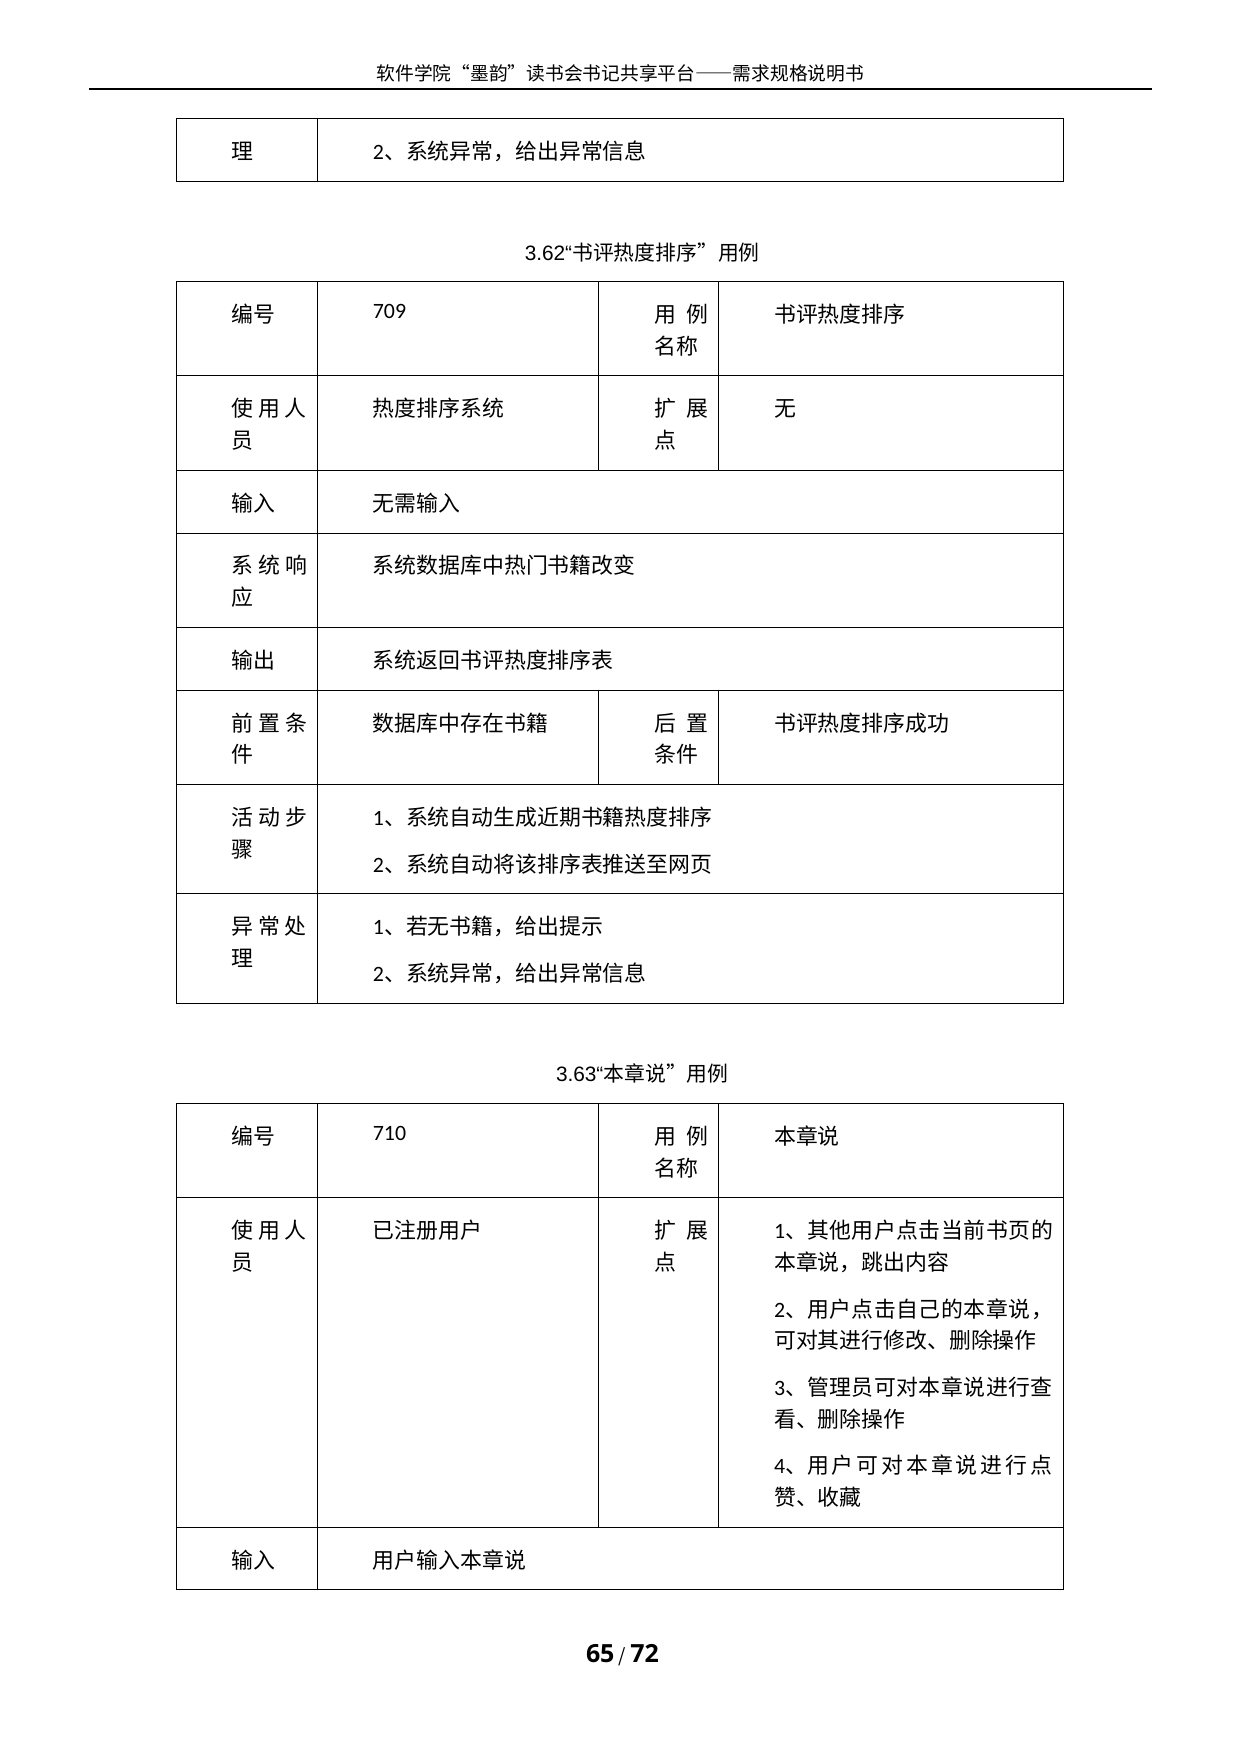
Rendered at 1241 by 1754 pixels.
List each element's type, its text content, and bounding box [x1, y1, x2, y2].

table_cell 用户输入本章说 [318, 1528, 1063, 1589]
table_header 编号 [177, 1104, 317, 1197]
table_cell 无需输入 [318, 471, 1063, 532]
table_cell 后置条件 [599, 691, 718, 784]
table_cell 前置条件 [177, 691, 317, 784]
table_cell 1、若无书籍，给出提示 2、系统异常，给出异常信息 [318, 894, 1063, 1003]
table_header 710 [318, 1104, 598, 1197]
table_cell 系统返回书评热度排序表 [318, 628, 1063, 689]
table_header 用例名称 [599, 282, 718, 375]
table_header 编号 [177, 282, 317, 375]
table_cell 数据库中存在书籍 [318, 691, 598, 784]
table_cell 使用人员 [177, 376, 317, 470]
table_cell 使用人员 [177, 1198, 317, 1527]
table_cell 热度排序系统 [318, 376, 598, 470]
table_cell 扩展点 [599, 1198, 718, 1527]
table_cell 系统自动生成近期书籍热度排序 系统自动将该排序表推送至网页 [318, 785, 1063, 893]
table_cell 输入 [177, 1528, 317, 1589]
text 3.63“本章说”用例 [132, 1058, 1152, 1088]
table_cell 系统数据库中热门书籍改变 [318, 534, 1063, 627]
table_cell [318, 119, 1063, 181]
table_cell 输入 [177, 471, 317, 532]
table_header 用例名称 [599, 1104, 718, 1197]
table_header 本章说 [719, 1104, 1063, 1197]
table_cell 其他用户点击当前书页的本章说，跳出内容 用户点击自己的本章说，可对其进行修改、删除操作 管理员可对本章说进行查看、删除操作 用户可对本章说进行点赞、收藏 [719, 1198, 1063, 1527]
table_cell 系统响应 [177, 534, 317, 627]
text 3.62“书评热度排序”用例 [132, 236, 1152, 266]
table_cell 输出 [177, 628, 317, 689]
table_header 709 [318, 282, 598, 375]
table_cell 已注册用户 [318, 1198, 598, 1527]
table_cell 书评热度排序成功 [719, 691, 1063, 784]
table_cell 扩展点 [599, 376, 718, 470]
table_header 书评热度排序 [719, 282, 1063, 375]
table_cell 异常处理 [177, 119, 317, 181]
table_cell 异常处理 [177, 894, 317, 1003]
table_cell 无 [719, 376, 1063, 470]
table_cell 活动步骤 [177, 785, 317, 893]
